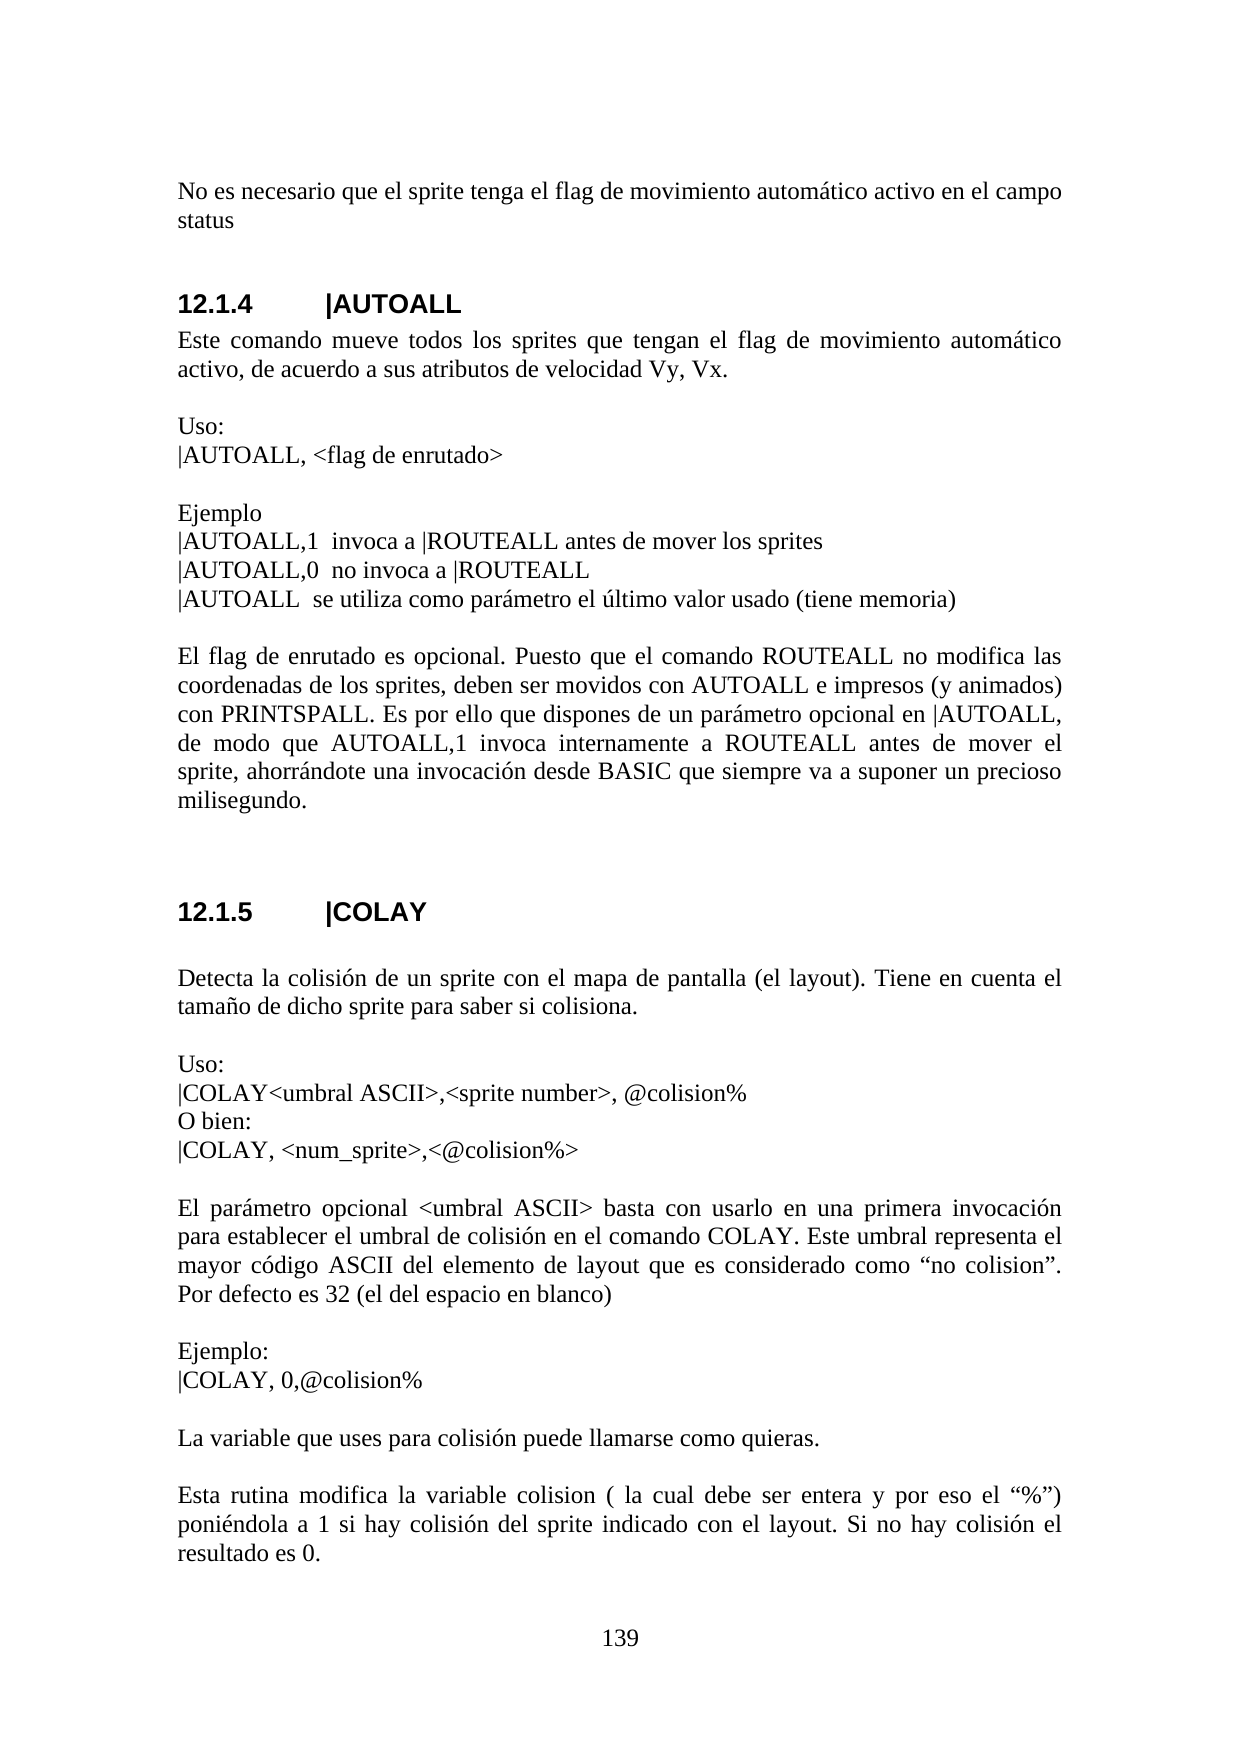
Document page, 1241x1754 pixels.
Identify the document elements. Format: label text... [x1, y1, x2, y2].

text Detecta la colisión de un sprite con el mapa de pantalla (el layout). Tiene en cuenta el tamaño de dicho sprite para saber si colisiona. [177, 963, 1063, 1020]
text |AUTOALL se utiliza como parámetro el último valor usado (tiene memoria) [177, 584, 1063, 613]
text No es necesario que el sprite tenga el flag de movimiento automático activo en el campo status [177, 176, 1063, 234]
text Uso: [177, 411, 1063, 440]
text Esta rutina modifica la variable colision ( la cual debe ser entera y por eso el “%”) poniéndola a 1 si hay colisión del sprite indicado con el layout. Si no hay colisión el resultado es 0. [177, 1480, 1063, 1566]
text |COLAY, 0,@colision% [177, 1365, 1063, 1394]
text El flag de enrutado es opcional. Puesto que el comando ROUTEALL no modifica las coordenadas de los sprites, deben ser movidos con AUTOALL e impresos (y animados) con PRINTSPALL. Es por ello que dispones de un parámetro opcional en |AUTOALL, de modo que AUTOALL,1 invoca internamente a ROUTEALL antes de mover el sprite, ahorrándote una invocación desde BASIC que siempre va a suponer un precioso milisegundo. [177, 641, 1063, 814]
text |AUTOALL,0 no invoca a |ROUTEALL [177, 555, 1063, 584]
text |COLAY, <num_sprite>,<@colision%> [177, 1135, 1063, 1164]
text |AUTOALL, <flag de enrutado> [177, 440, 1063, 469]
text |AUTOALL,1 invoca a |ROUTEALL antes de mover los sprites [177, 526, 1063, 555]
subtitle |COLAY [177, 896, 1063, 928]
text La variable que uses para colisión puede llamarse como quieras. [177, 1423, 1063, 1451]
text Ejemplo [177, 498, 1063, 526]
text |COLAY<umbral ASCII>,<sprite number>, @colision% [177, 1078, 1063, 1106]
subtitle |AUTOALL [177, 288, 1063, 319]
text Ejemplo: [177, 1336, 1063, 1365]
text O bien: [177, 1106, 1063, 1135]
text Este comando mueve todos los sprites que tengan el flag de movimiento automático activo, de acuerdo a sus atributos de velocidad Vy, Vx. [177, 325, 1063, 383]
text El parámetro opcional <umbral ASCII> basta con usarlo en una primera invocación para establecer el umbral de colisión en el comando COLAY. Este umbral representa el mayor código ASCII del elemento de layout que es considerado como “no colision”. Por defecto es 32 (el del espacio en blanco) [177, 1193, 1063, 1308]
text Uso: [177, 1049, 1063, 1078]
